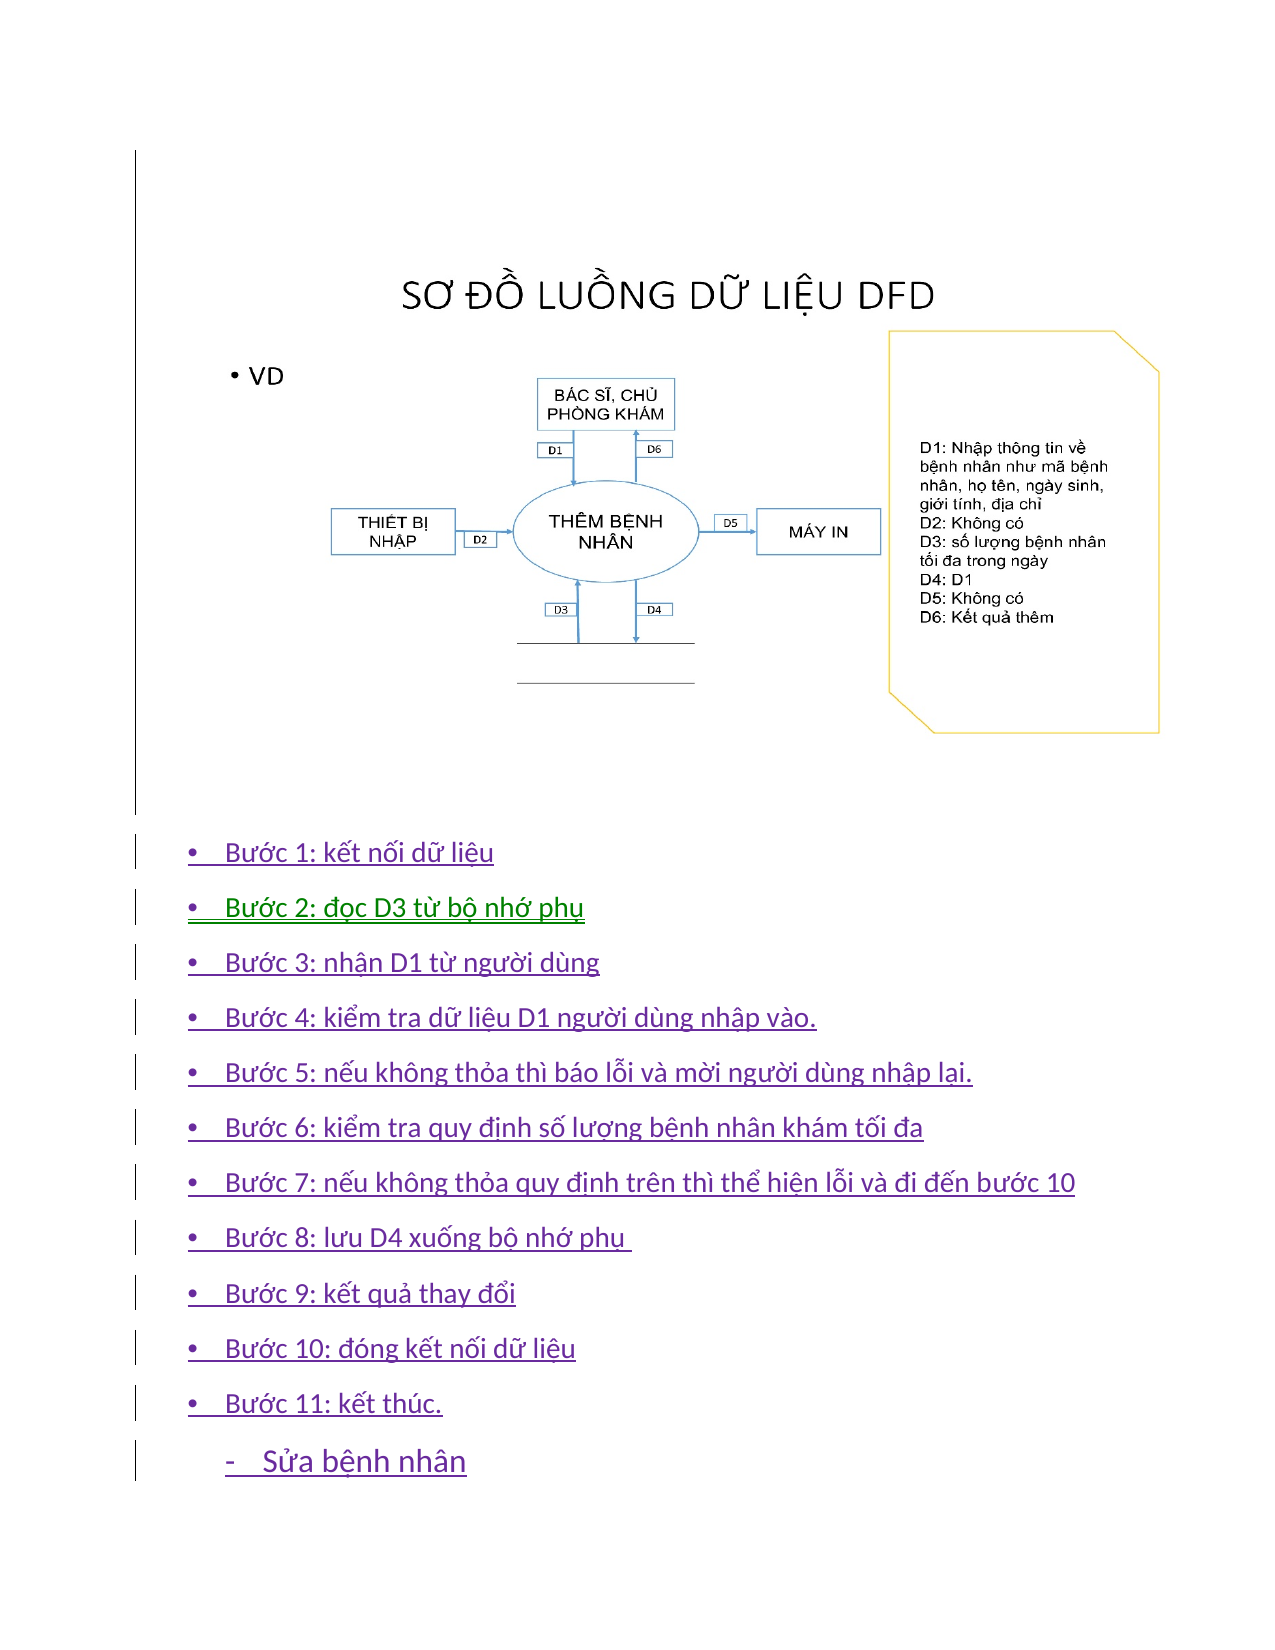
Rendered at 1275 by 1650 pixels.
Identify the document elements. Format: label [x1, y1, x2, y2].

picture [150, 150, 1185, 815]
